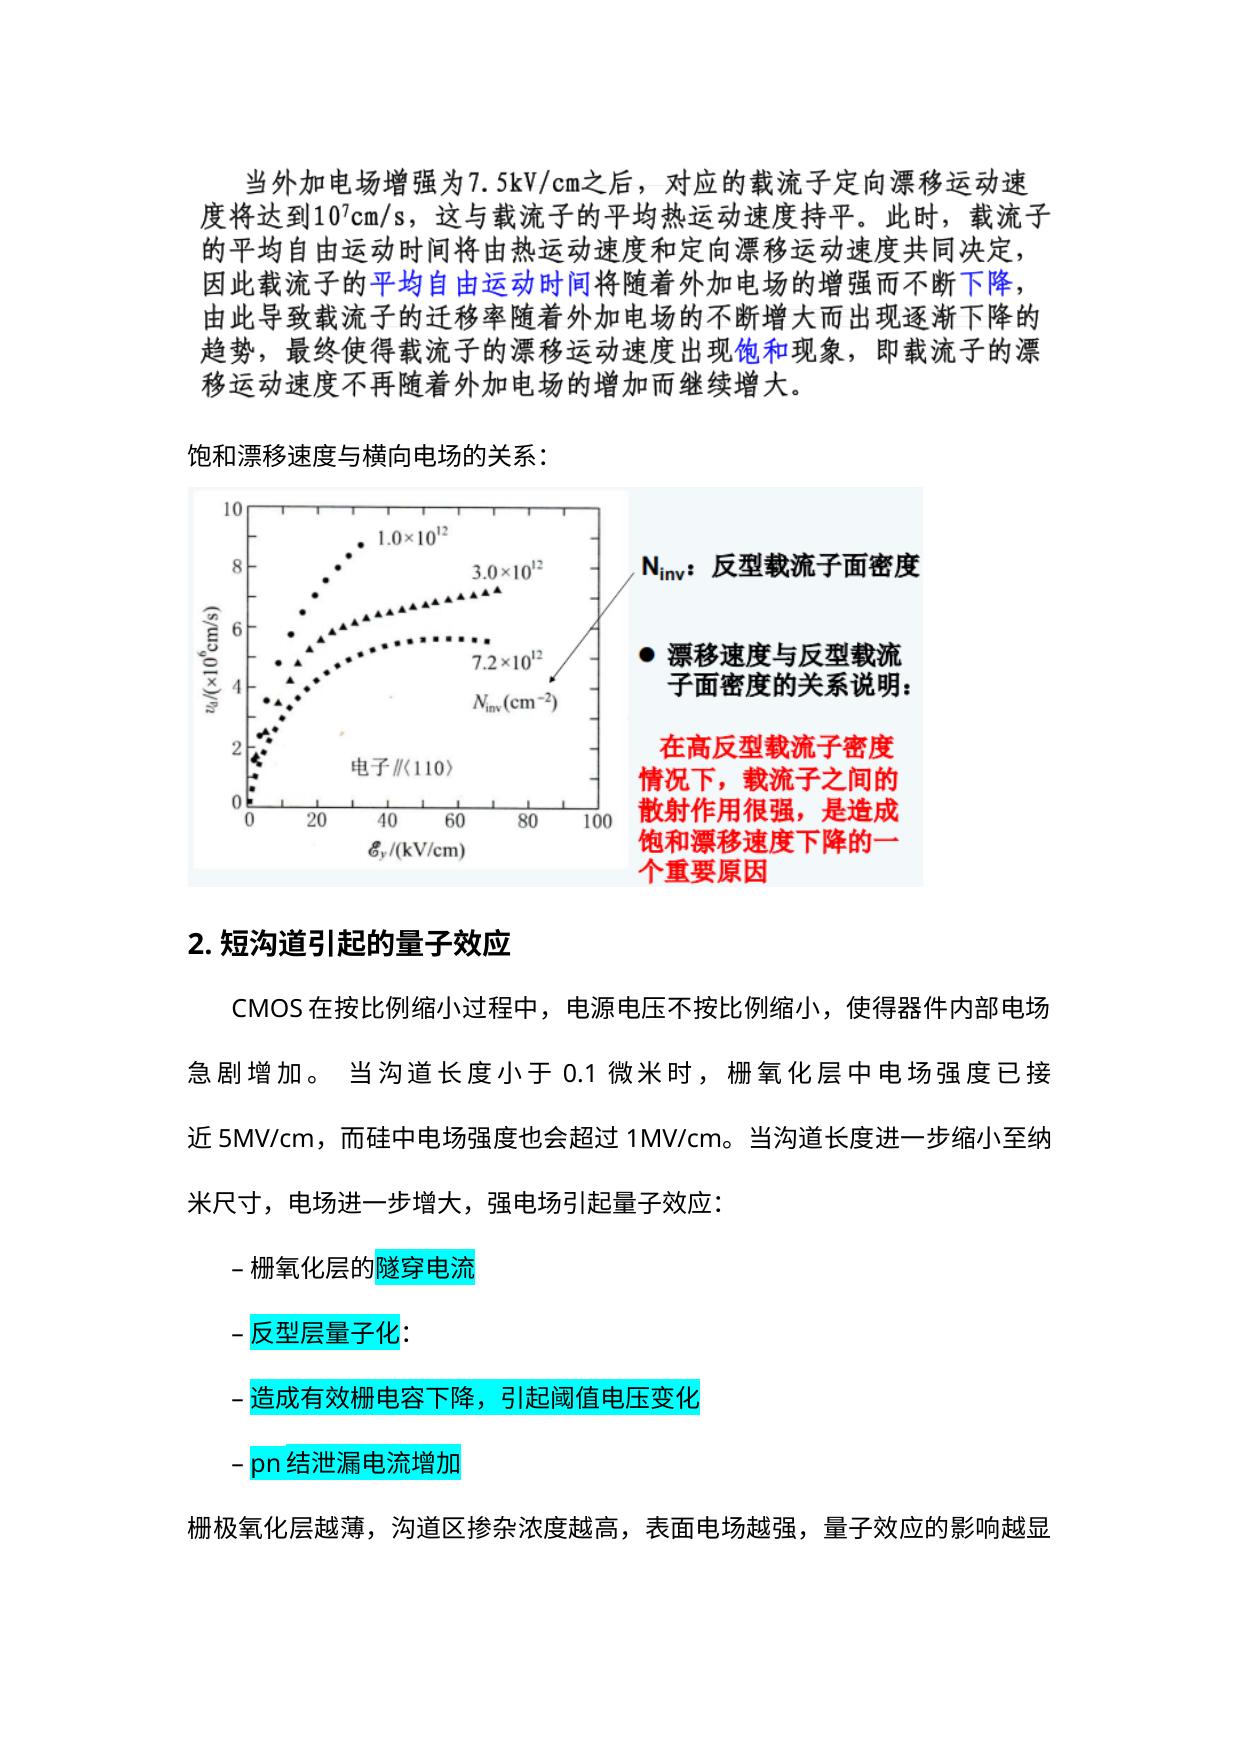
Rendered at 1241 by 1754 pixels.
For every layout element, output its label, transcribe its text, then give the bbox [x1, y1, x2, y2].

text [187, 1494, 1053, 1559]
text 饱和漂移速度与横向电场的关系： [187, 422, 1053, 487]
text – pn结泄漏电流增加 [187, 1429, 1053, 1494]
text – 反型层量子化： [187, 1299, 1053, 1364]
text CMOS在按比例缩小过程中，电源电压不按比例缩小，使得器件内部电场急剧增加。 当沟道长度小于0.1微米时，栅氧化层中电场强度已接近5MV/cm，而硅中电场强度也会超过1MV/cm。当沟道长度进一步缩小至纳米尺寸，电场进一步增大，强电场引起量子效应： [187, 974, 1053, 1234]
picture [187, 162, 1053, 402]
picture [187, 487, 924, 887]
text – 栅氧化层的隧穿电流 [187, 1234, 1053, 1299]
text – 造成有效栅电容下降，引起阈值电压变化 [187, 1364, 1053, 1429]
text 2. 短沟道引起的量子效应 [187, 909, 1053, 974]
